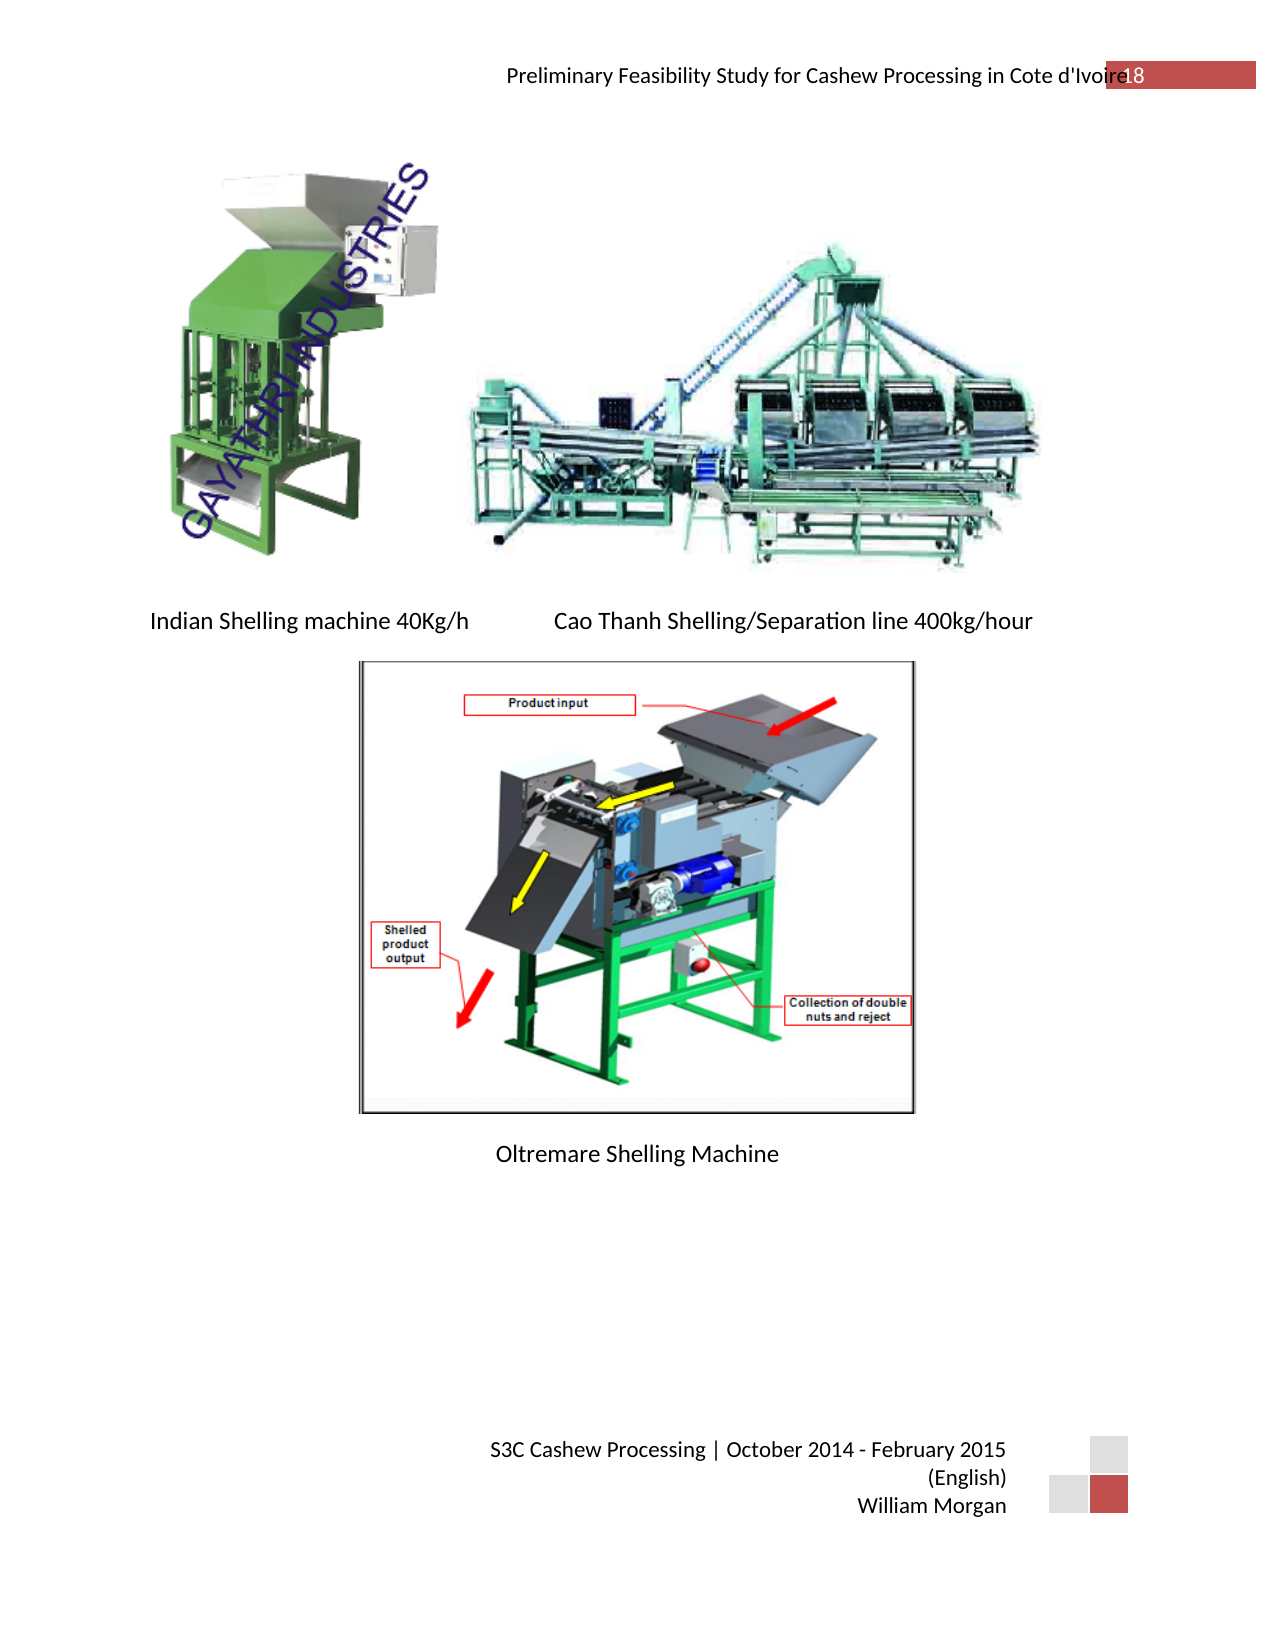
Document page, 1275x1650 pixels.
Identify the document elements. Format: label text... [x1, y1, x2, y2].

picture [358, 661, 917, 1114]
text Indian Shelling machine 40Kg/h Cao Thanh Shelling/Separation line 400kg/hour [150, 605, 1125, 636]
picture [150, 150, 1052, 581]
text Oltremare Shelling Machine [150, 1138, 1125, 1169]
